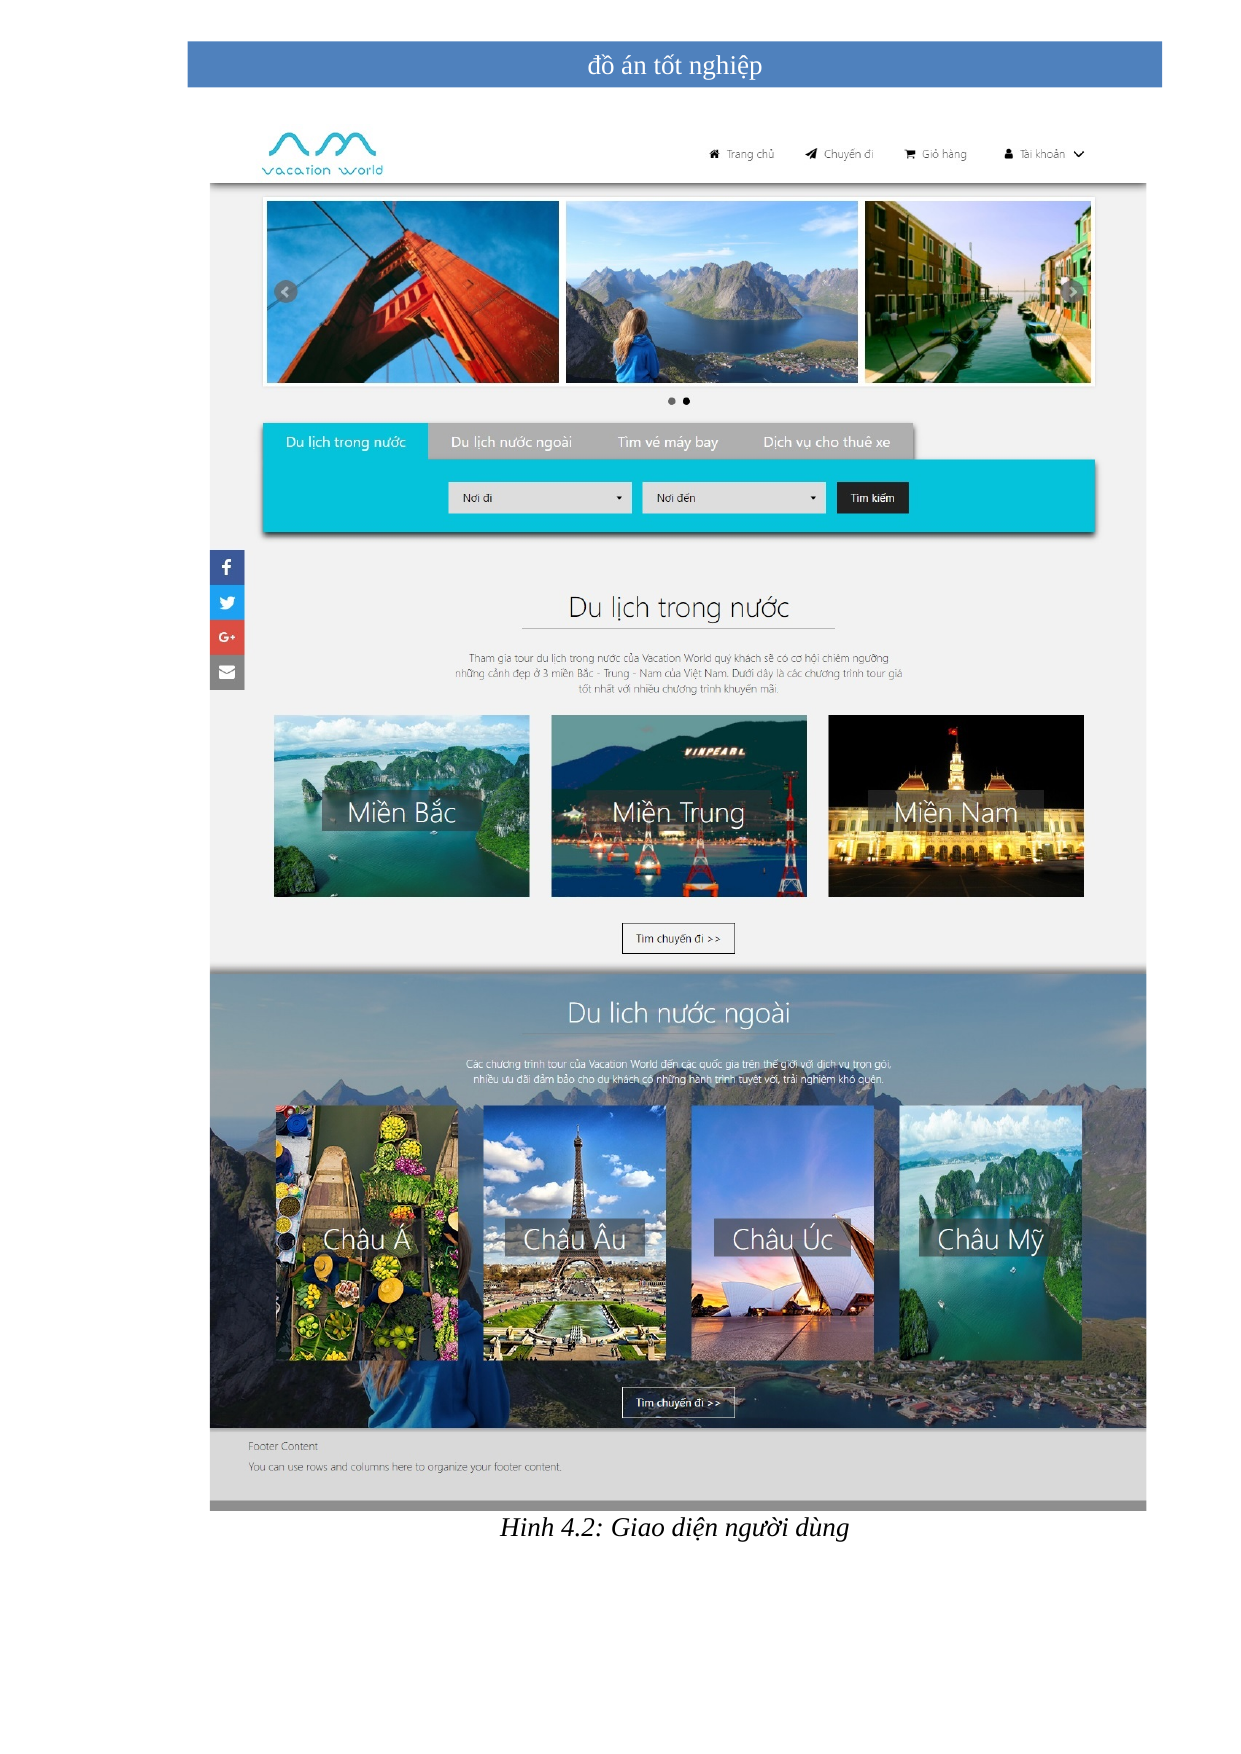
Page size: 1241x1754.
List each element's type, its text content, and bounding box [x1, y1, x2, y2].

picture [209, 124, 1147, 1511]
